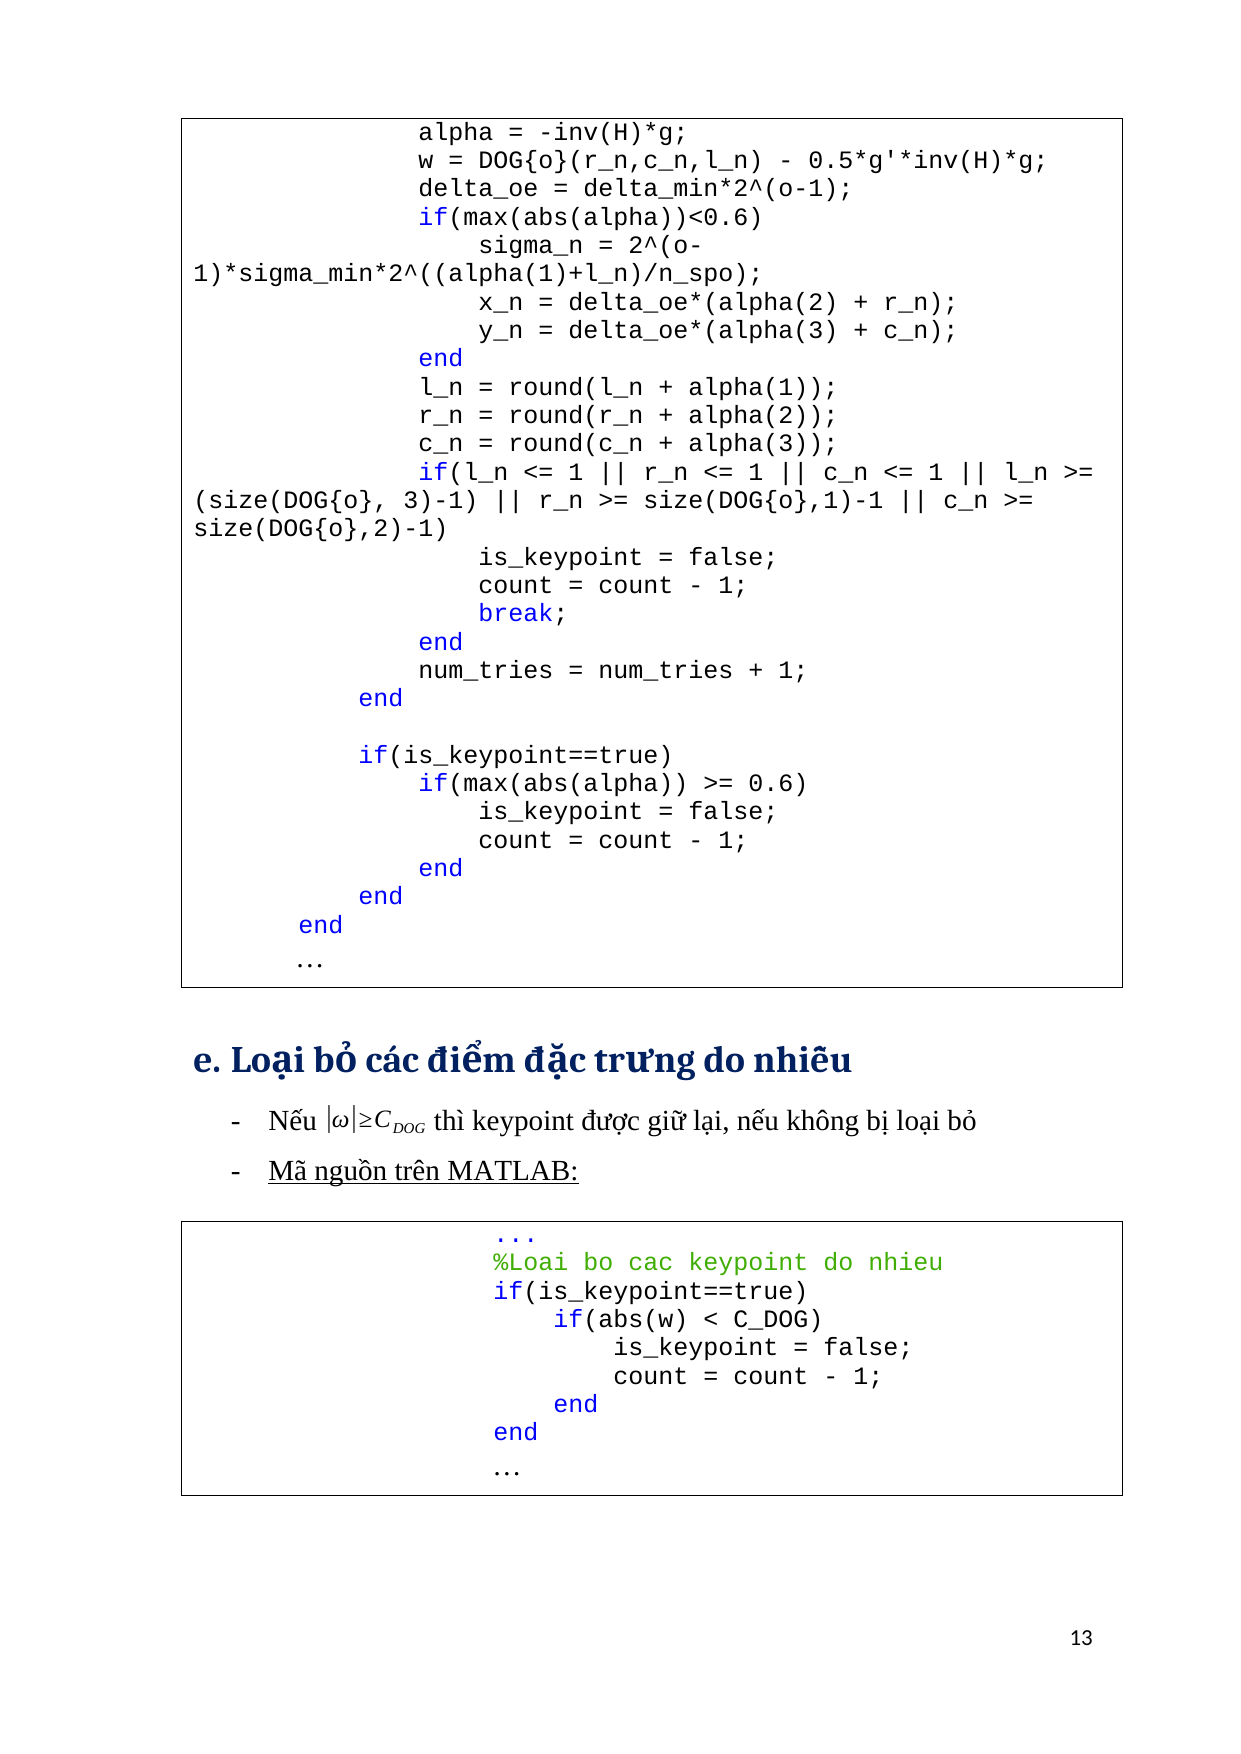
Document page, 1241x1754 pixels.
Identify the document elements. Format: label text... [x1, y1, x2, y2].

list Nếu thì keypoint được giữ lại, nếu không bị loại bỏ [231, 1103, 1092, 1137]
table_header ... %Loai bo cac keypoint do nhieu if(is_keypoint==true) if(abs(w) < C_DOG) is_keypoint = false; count = count - 1; end end … [182, 1222, 1122, 1495]
list Mã nguồn trên MATLAB: [231, 1153, 1092, 1187]
list Loại bỏ các điểm đặc trưng do nhiễu [193, 1038, 1092, 1082]
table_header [182, 119, 1122, 987]
